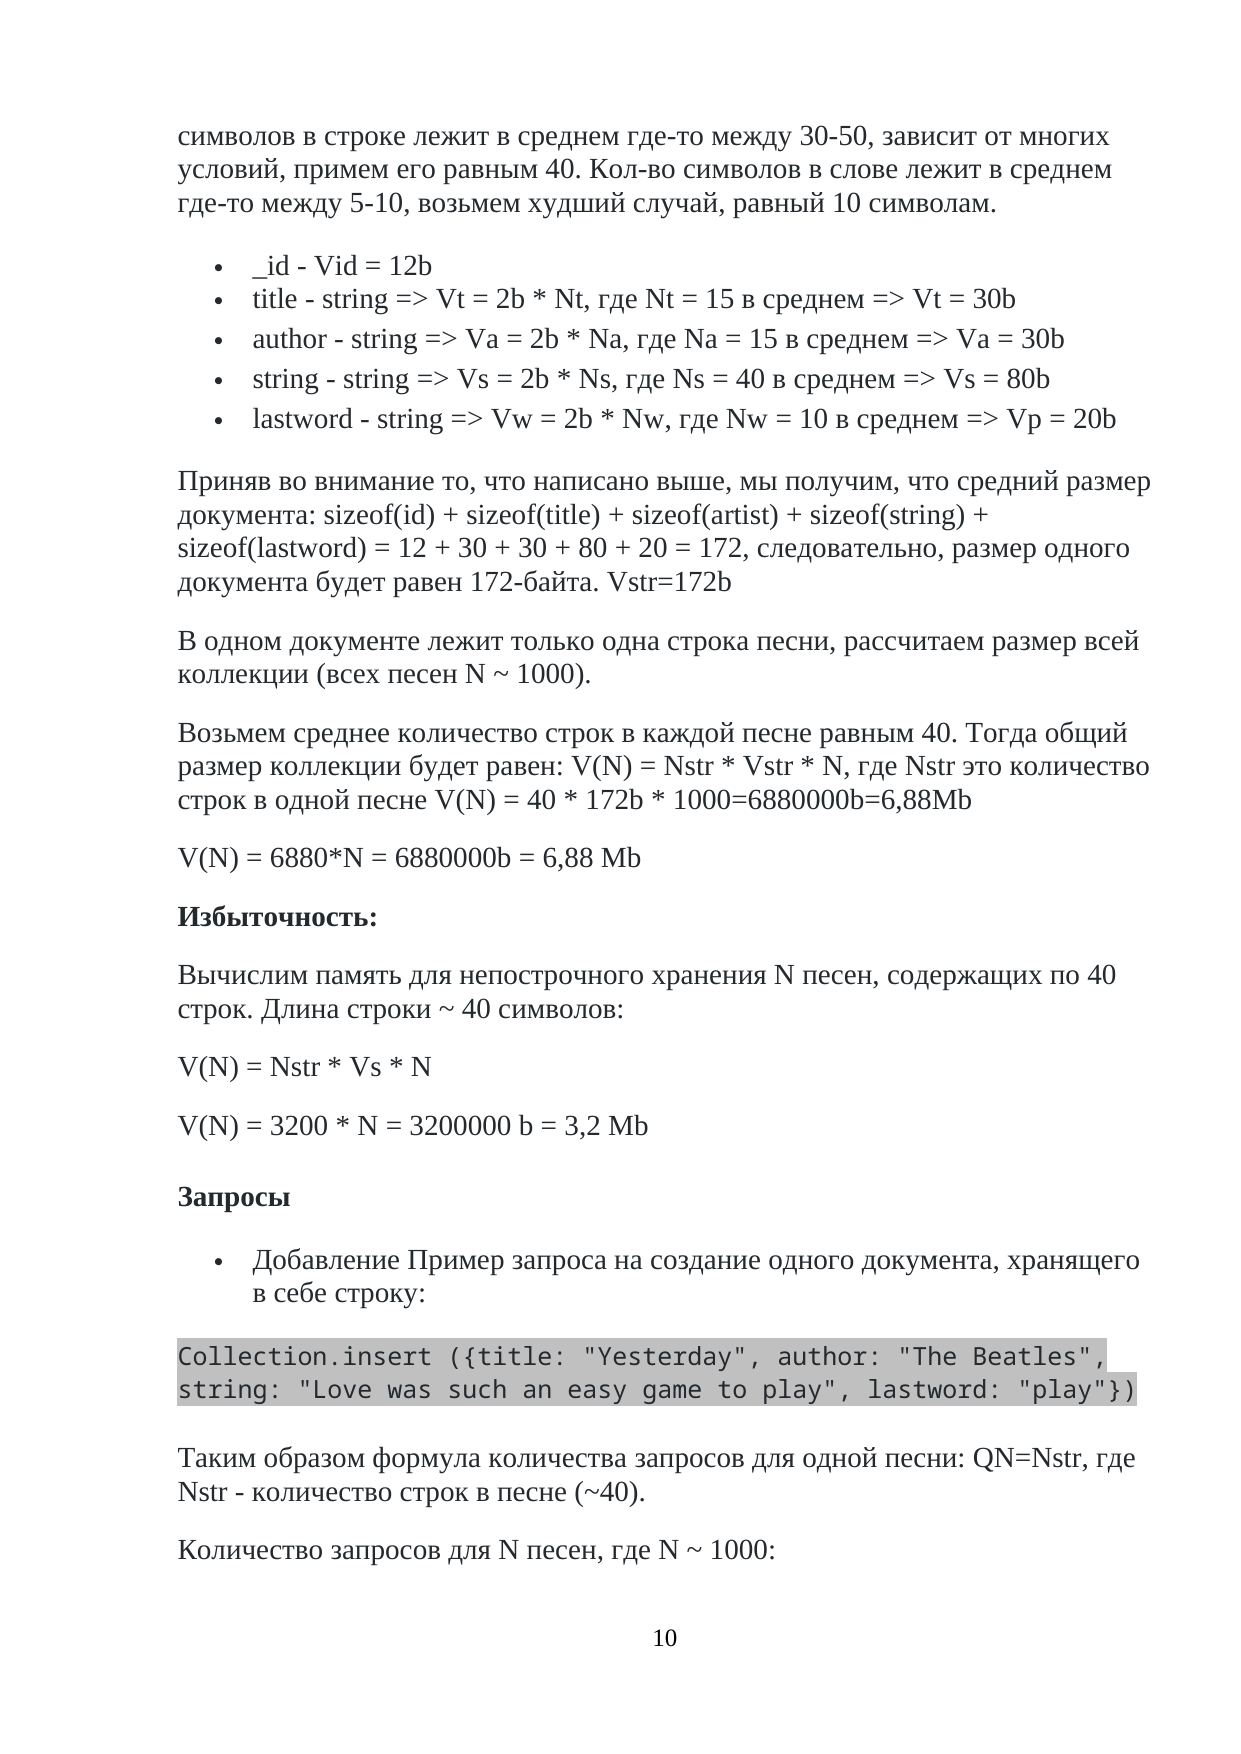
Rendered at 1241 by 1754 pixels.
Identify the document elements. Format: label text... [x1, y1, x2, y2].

text V(N) = 6880*N = 6880000b = 6,88 Mb [177, 840, 1152, 874]
subtitle Запросы [177, 1179, 1152, 1213]
text Таким образом формула количества запросов для одной песни: QN=Nstr, где Nstr - количество строк в песне (~40). [177, 1440, 1152, 1507]
text Вычислим память для непострочного хранения N песен, содержащих по 40 строк. Длина строки ~ 40 символов: [177, 957, 1152, 1024]
list string - string => Vs = 2b * Ns, где Ns = 40 в среднем => Vs = 80b [215, 361, 1152, 394]
text V(N) = 3200 * N = 3200000 b = 3,2 Mb [177, 1108, 1152, 1142]
list lastword - string => Vw = 2b * Nw, где Nw = 10 в среднем => Vp = 20b [215, 401, 1152, 434]
text V(N) = Nstr * Vs * N [177, 1049, 1152, 1083]
list title - string => Vt = 2b * Nt, где Nt = 15 в среднем => Vt = 30b [215, 281, 1152, 315]
list Добавление Пример запроса на создание одного документа, хранящего в себе строку: [215, 1242, 1152, 1309]
text Приняв во внимание то, что написано выше, мы получим, что средний размер документа: sizeof(id) + sizeof(title) + sizeof(artist) + sizeof(string) + sizeof(lastword) = 12 + 30 + 30 + 80 + 20 = 172, следовательно, размер одного документа будет равен 172-байта. Vstr=172b [177, 463, 1152, 598]
text Возьмем среднее количество строк в каждой песне равным 40. Тогда общий размер коллекции будет равен: V(N) = Nstr * Vstr * N, где Nstr это количество строк в одной песне V(N) = 40 * 172b * 1000=6880000b=6,88Mb [177, 715, 1152, 815]
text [177, 118, 1152, 219]
list _id - Vid = 12b [215, 248, 1152, 281]
text Избыточность: [177, 899, 1152, 932]
text В одном документе лежит только одна строка песни, рассчитаем размер всей коллекции (всех песен N ~ 1000). [177, 623, 1152, 690]
text Количество запросов для N песен, где N ~ 1000: [177, 1532, 1152, 1566]
list author - string => Va = 2b * Na, где Na = 15 в среднем => Va = 30b [215, 321, 1152, 355]
